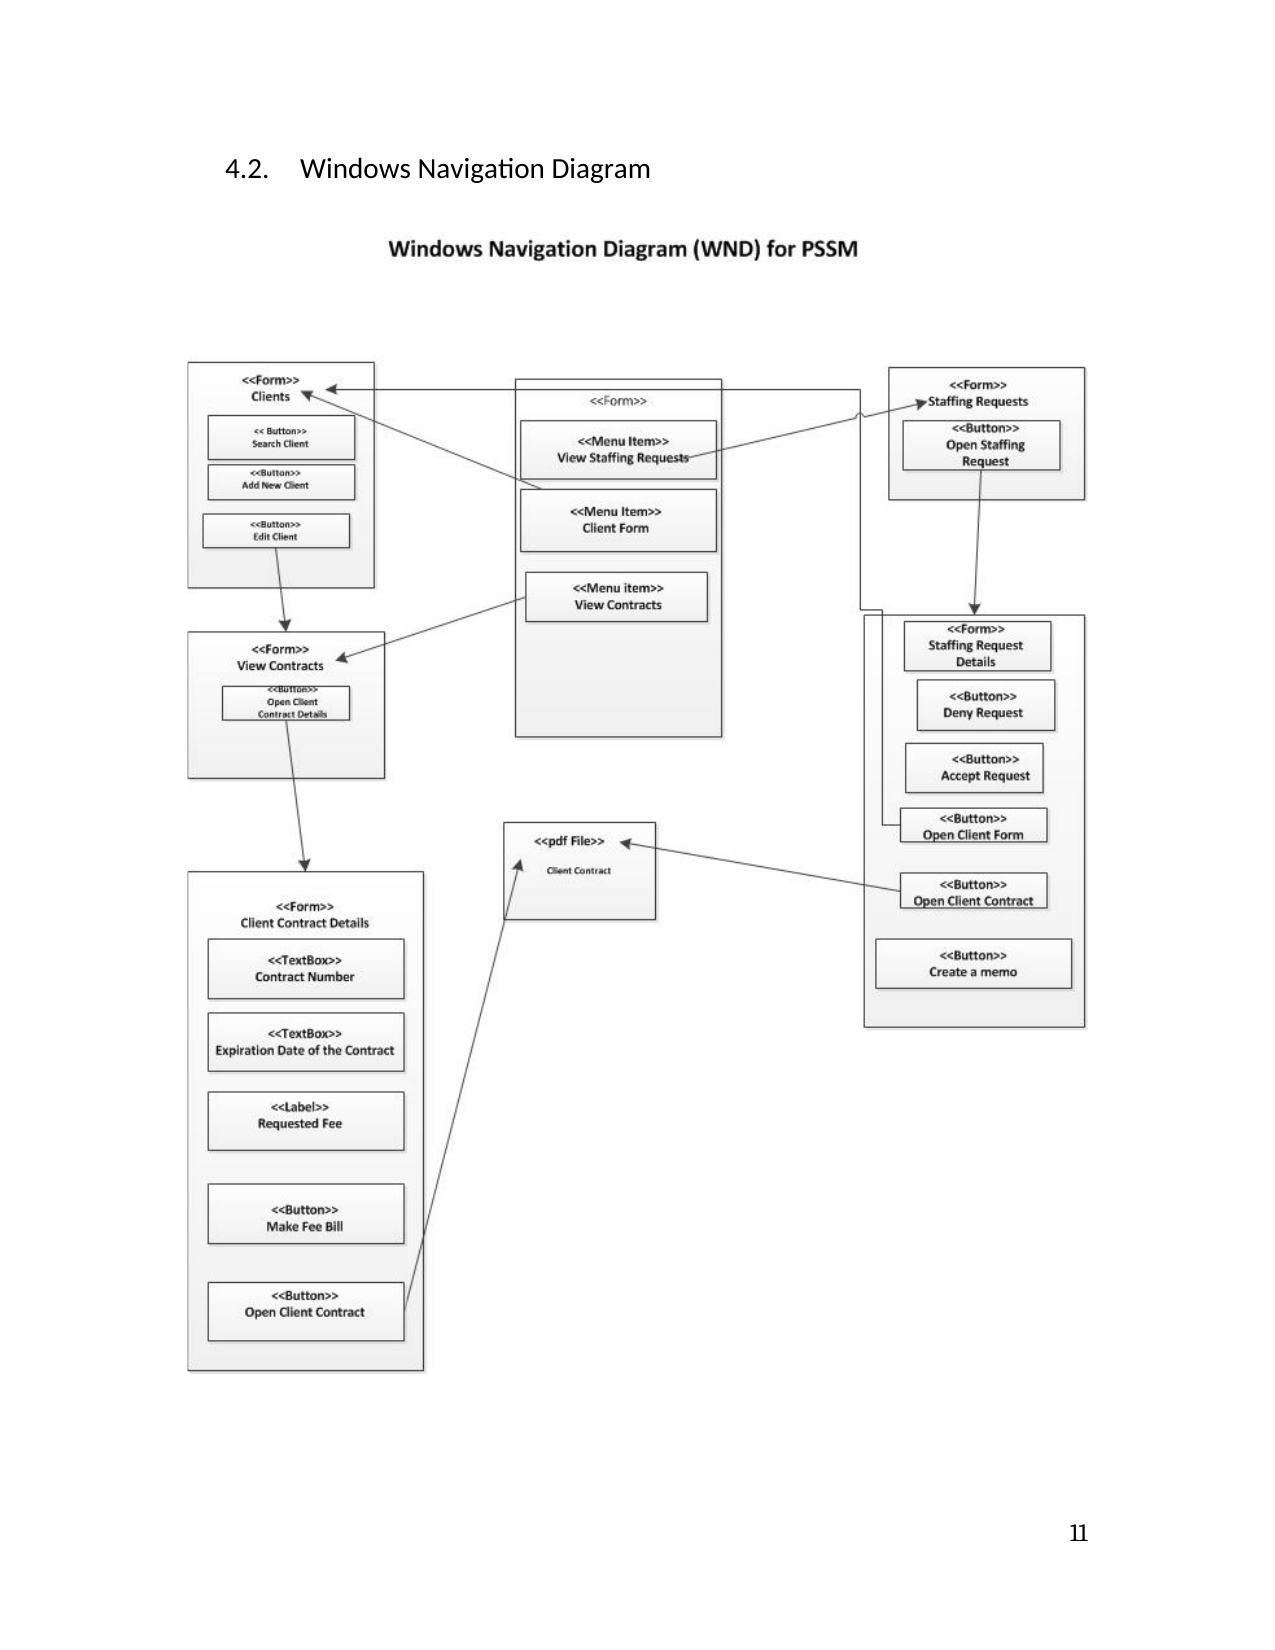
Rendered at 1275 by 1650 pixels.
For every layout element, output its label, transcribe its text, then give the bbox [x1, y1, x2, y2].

picture [187, 231, 1088, 1374]
list Windows Navigation Diagram [225, 150, 1087, 186]
